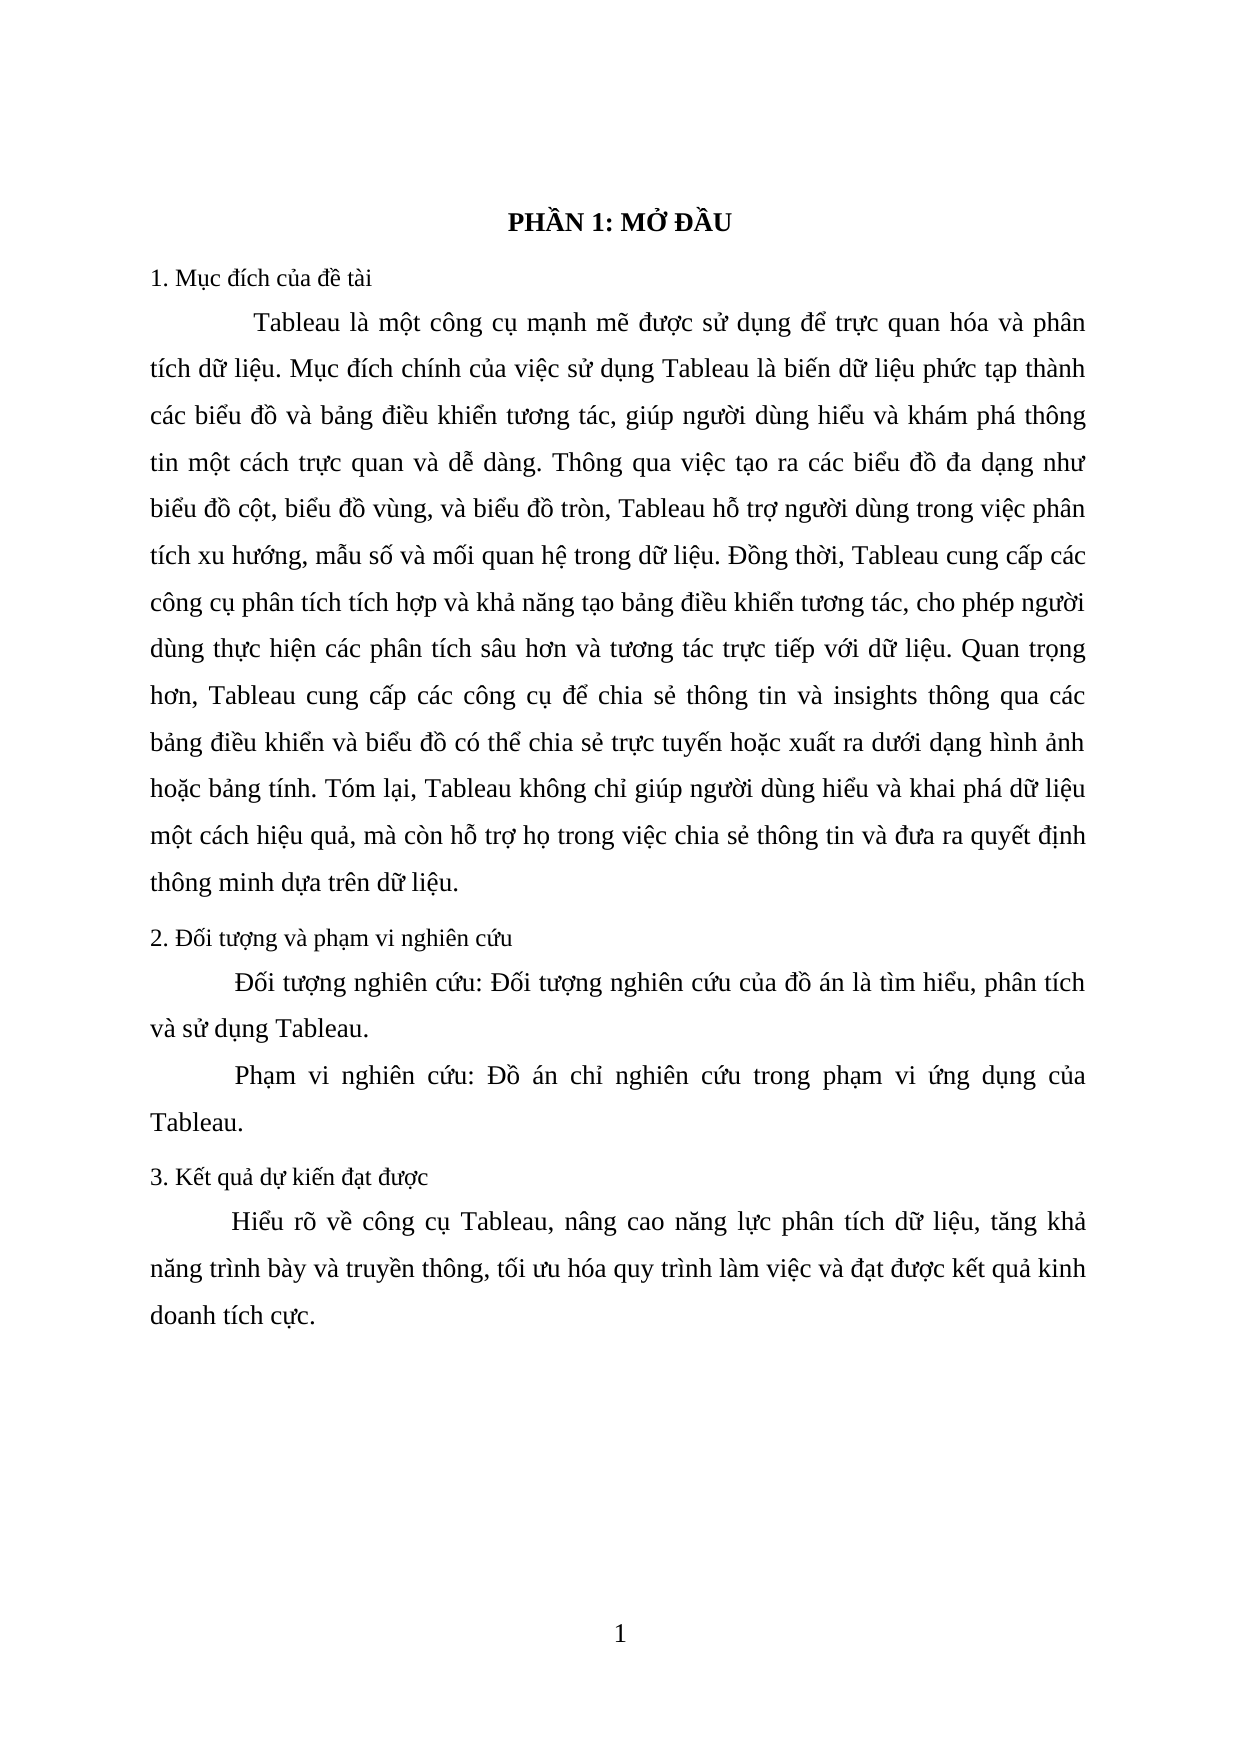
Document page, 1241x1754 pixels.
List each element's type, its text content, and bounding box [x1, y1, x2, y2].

text Phạm vi nghiên cứu: Đồ án chỉ nghiên cứu trong phạm vi ứng dụng của Tableau. [150, 1059, 1087, 1137]
subtitle PHẦN 1: MỞ ĐẦU [150, 206, 1090, 237]
text Hiểu rõ về công cụ Tableau, nâng cao năng lực phân tích dữ liệu, tăng khả năng trình bày và truyền thông, tối ưu hóa quy trình làm việc và đạt được kết quả kinh doanh tích cực. [150, 1206, 1087, 1330]
subtitle 2. Đối tượng và phạm vi nghiên cứu [150, 923, 1044, 951]
subtitle Kết quả dự kiến đạt được [150, 1162, 1044, 1191]
subtitle 1. Mục đích của đề tài [150, 263, 1044, 292]
text Đối tượng nghiên cứu: Đối tượng nghiên cứu của đồ án là tìm hiểu, phân tích và sử dụng Tableau. [150, 966, 1087, 1043]
text Tableau là một công cụ mạnh mẽ được sử dụng để trực quan hóa và phân tích dữ liệu. Mục đích chính của việc sử dụng Tableau là biến dữ liệu phức tạp thành các biểu đồ và bảng điều khiển tương tác, giúp người dùng hiểu và khám phá thông tin một cách trực quan và dễ dàng. Thông qua việc tạo ra các biểu đồ đa dạng như biểu đồ cột, biểu đồ vùng, và biểu đồ tròn, Tableau hỗ trợ người dùng trong việc phân tích xu hướng, mẫu số và mối quan hệ trong dữ liệu. Đồng thời, Tableau cung cấp các công cụ phân tích tích hợp và khả năng tạo bảng điều khiển tương tác, cho phép người dùng thực hiện các phân tích sâu hơn và tương tác trực tiếp với dữ liệu. Quan trọng hơn, Tableau cung cấp các công cụ để chia sẻ thông tin và insights thông qua các bảng điều khiển và biểu đồ có thể chia sẻ trực tuyến hoặc xuất ra dưới dạng hình ảnh hoặc bảng tính. Tóm lại, Tableau không chỉ giúp người dùng hiểu và khai phá dữ liệu một cách hiệu quả, mà còn hỗ trợ họ trong việc chia sẻ thông tin và đưa ra quyết định thông minh dựa trên dữ liệu. [150, 306, 1087, 897]
